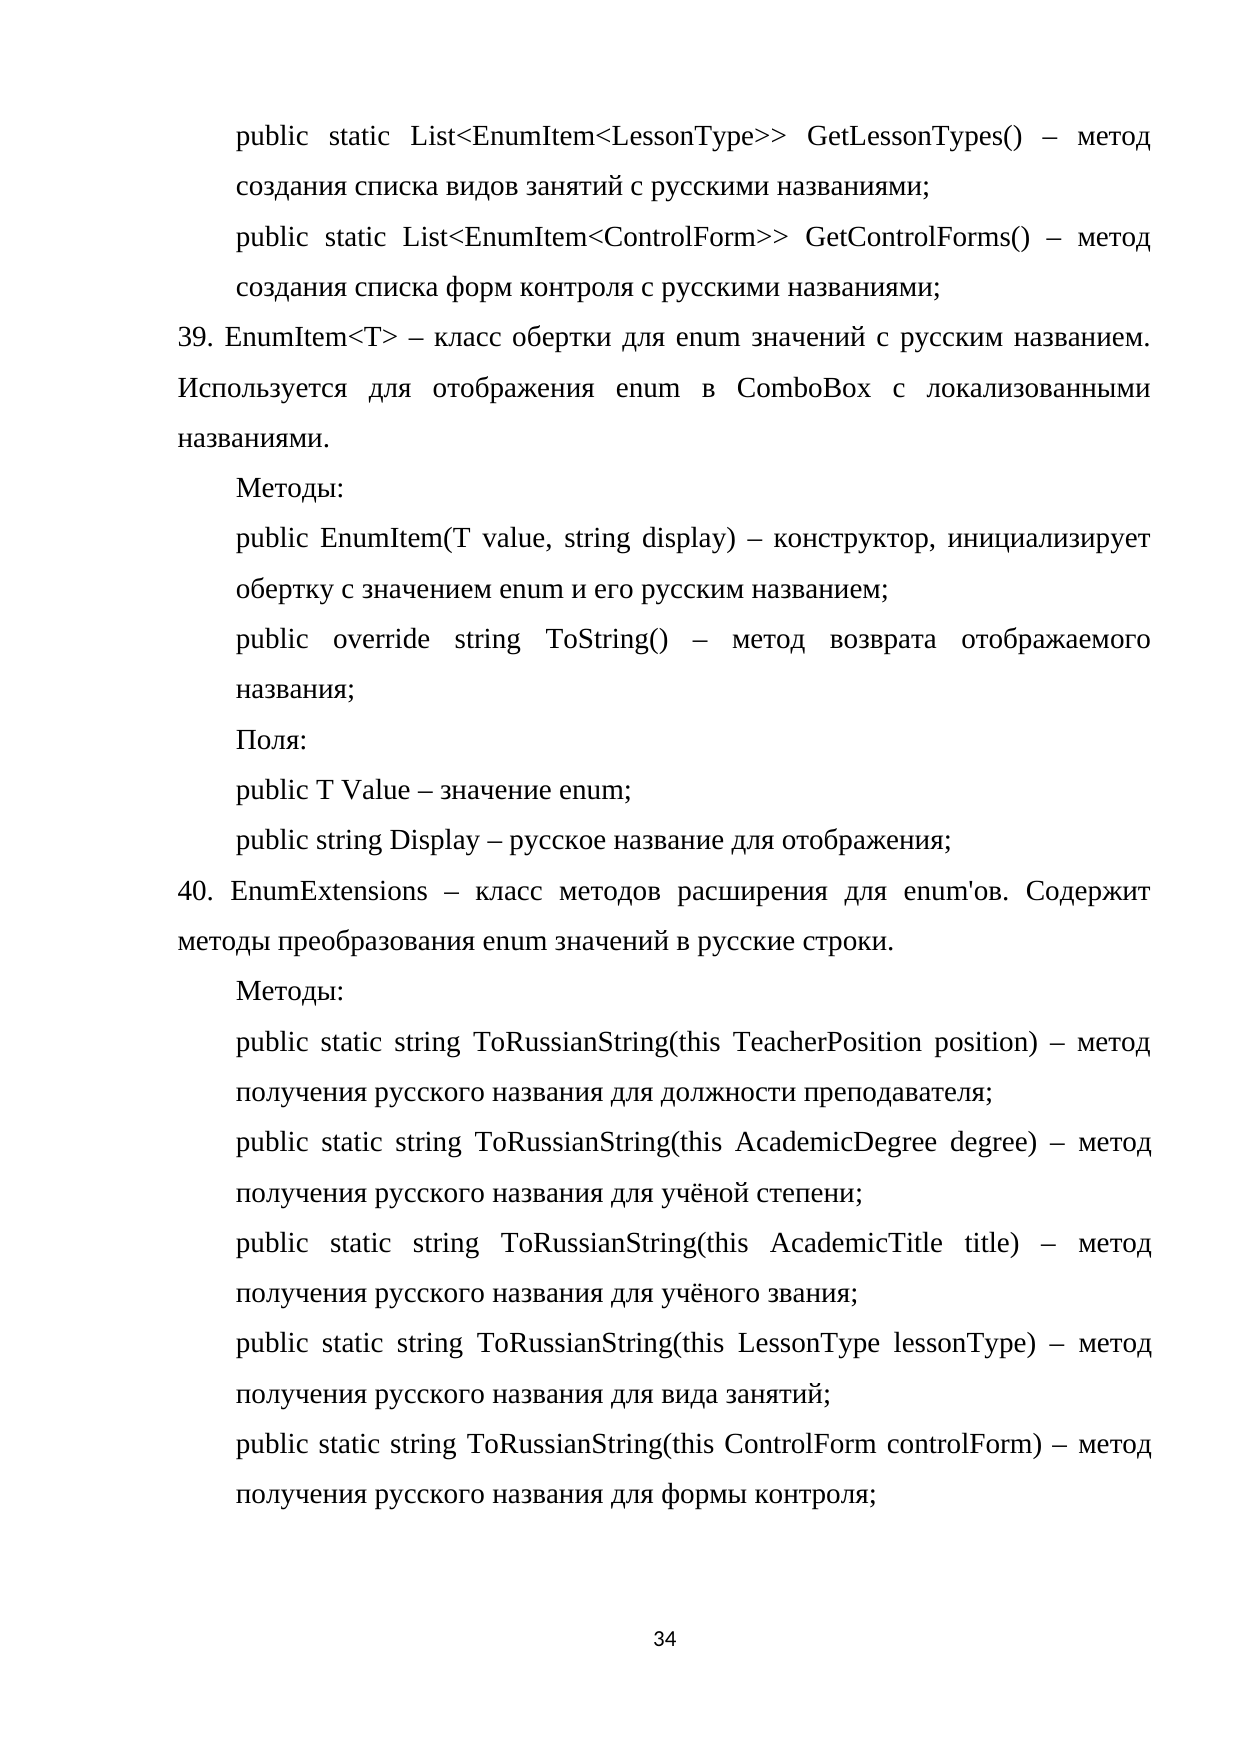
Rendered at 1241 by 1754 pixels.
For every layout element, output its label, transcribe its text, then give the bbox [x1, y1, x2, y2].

text public static string ToRussianString(this AcademicDegree degree) – метод получения русского названия для учёной степени; [236, 1124, 1152, 1208]
text public static List<EnumItem<ControlForm>> GetControlForms() – метод создания списка форм контроля с русскими названиями; [236, 219, 1152, 303]
text public static string ToRussianString(this ControlForm controlForm) – метод получения русского названия для формы контроля; [236, 1426, 1152, 1510]
text Поля: [236, 722, 1152, 755]
text public string Display – русское название для отображения; [236, 822, 1152, 856]
text 40. EnumExtensions – класс методов расширения для enum'ов. Содержит методы преобразования enum значений в русские строки. [177, 873, 1152, 957]
text public static string ToRussianString(this TeacherPosition position) – метод получения русского названия для должности преподавателя; [236, 1024, 1152, 1108]
text public static string ToRussianString(this AcademicTitle title) – метод получения русского названия для учёного звания; [236, 1225, 1152, 1309]
text public static List<EnumItem<LessonType>> GetLessonTypes() – метод создания списка видов занятий с русскими названиями; [236, 118, 1152, 202]
text Методы: [236, 973, 1152, 1007]
text Методы: [236, 470, 1152, 504]
text public T Value – значение enum; [236, 772, 1152, 806]
text 39. EnumItem<T> – класс обертки для enum значений с русским названием. Используется для отображения enum в ComboBox с локализованными названиями. [177, 319, 1152, 453]
text public static string ToRussianString(this LessonType lessonType) – метод получения русского названия для вида занятий; [236, 1326, 1152, 1409]
text public EnumItem(T value, string display) – конструктор, инициализирует обертку с значением enum и его русским названием; [236, 521, 1152, 604]
text public override string ToString() – метод возврата отображаемого названия; [236, 621, 1152, 705]
